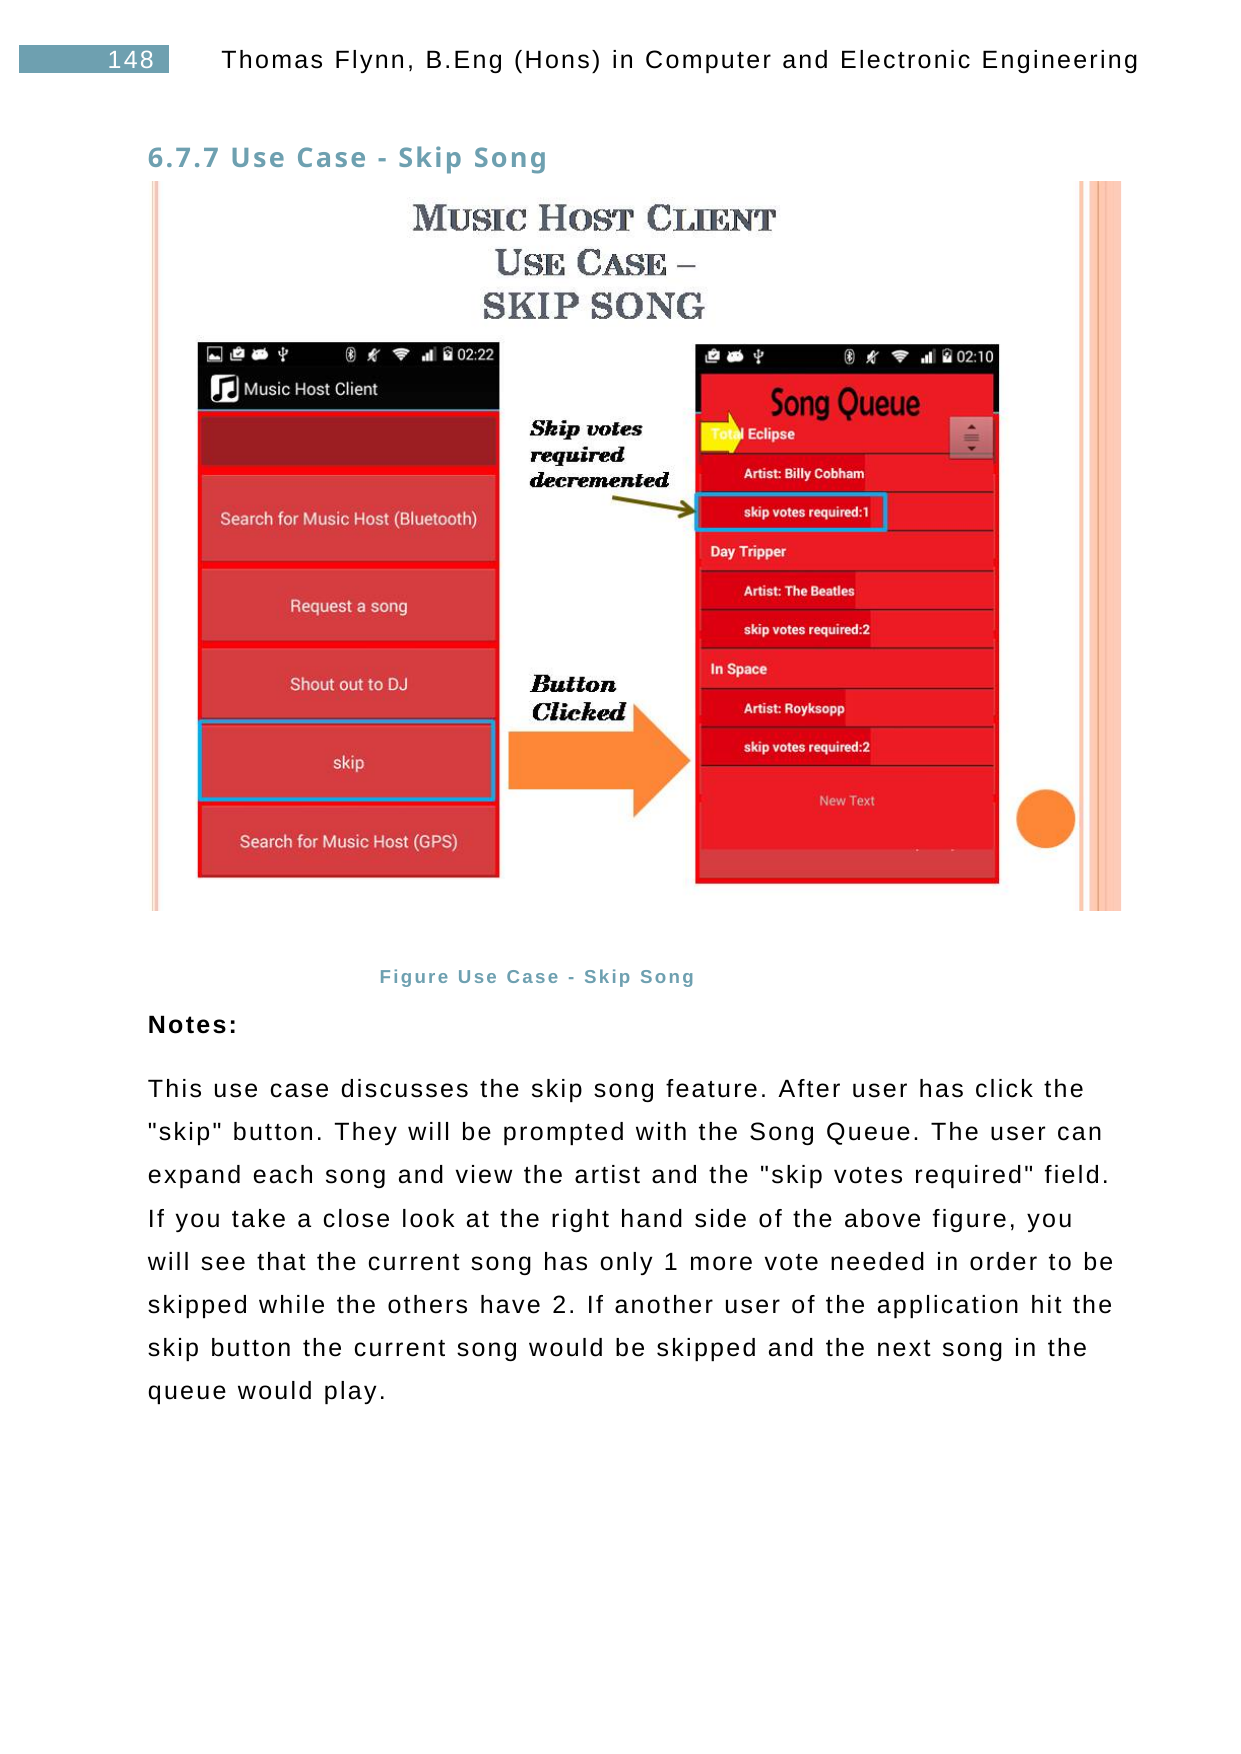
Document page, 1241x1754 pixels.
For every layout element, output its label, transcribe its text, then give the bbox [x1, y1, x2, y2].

text Notes: [148, 1010, 1122, 1039]
subtitle 6.7.7 Use Case - Skip Song [148, 139, 1122, 176]
picture [147, 181, 1122, 911]
text This use case discusses the skip song feature. After user has click the "skip" button. They will be prompted with the Song Queue. The user can expand each song and view the artist and the "skip votes required" field. If you take a close look at the right hand side of the above figure, you will see that the current song has only 1 more vote needed in order to be skipped while the others have 2. If another user of the application hit the skip button the current song would be skipped and the next song in the queue would play. [148, 1074, 1122, 1405]
